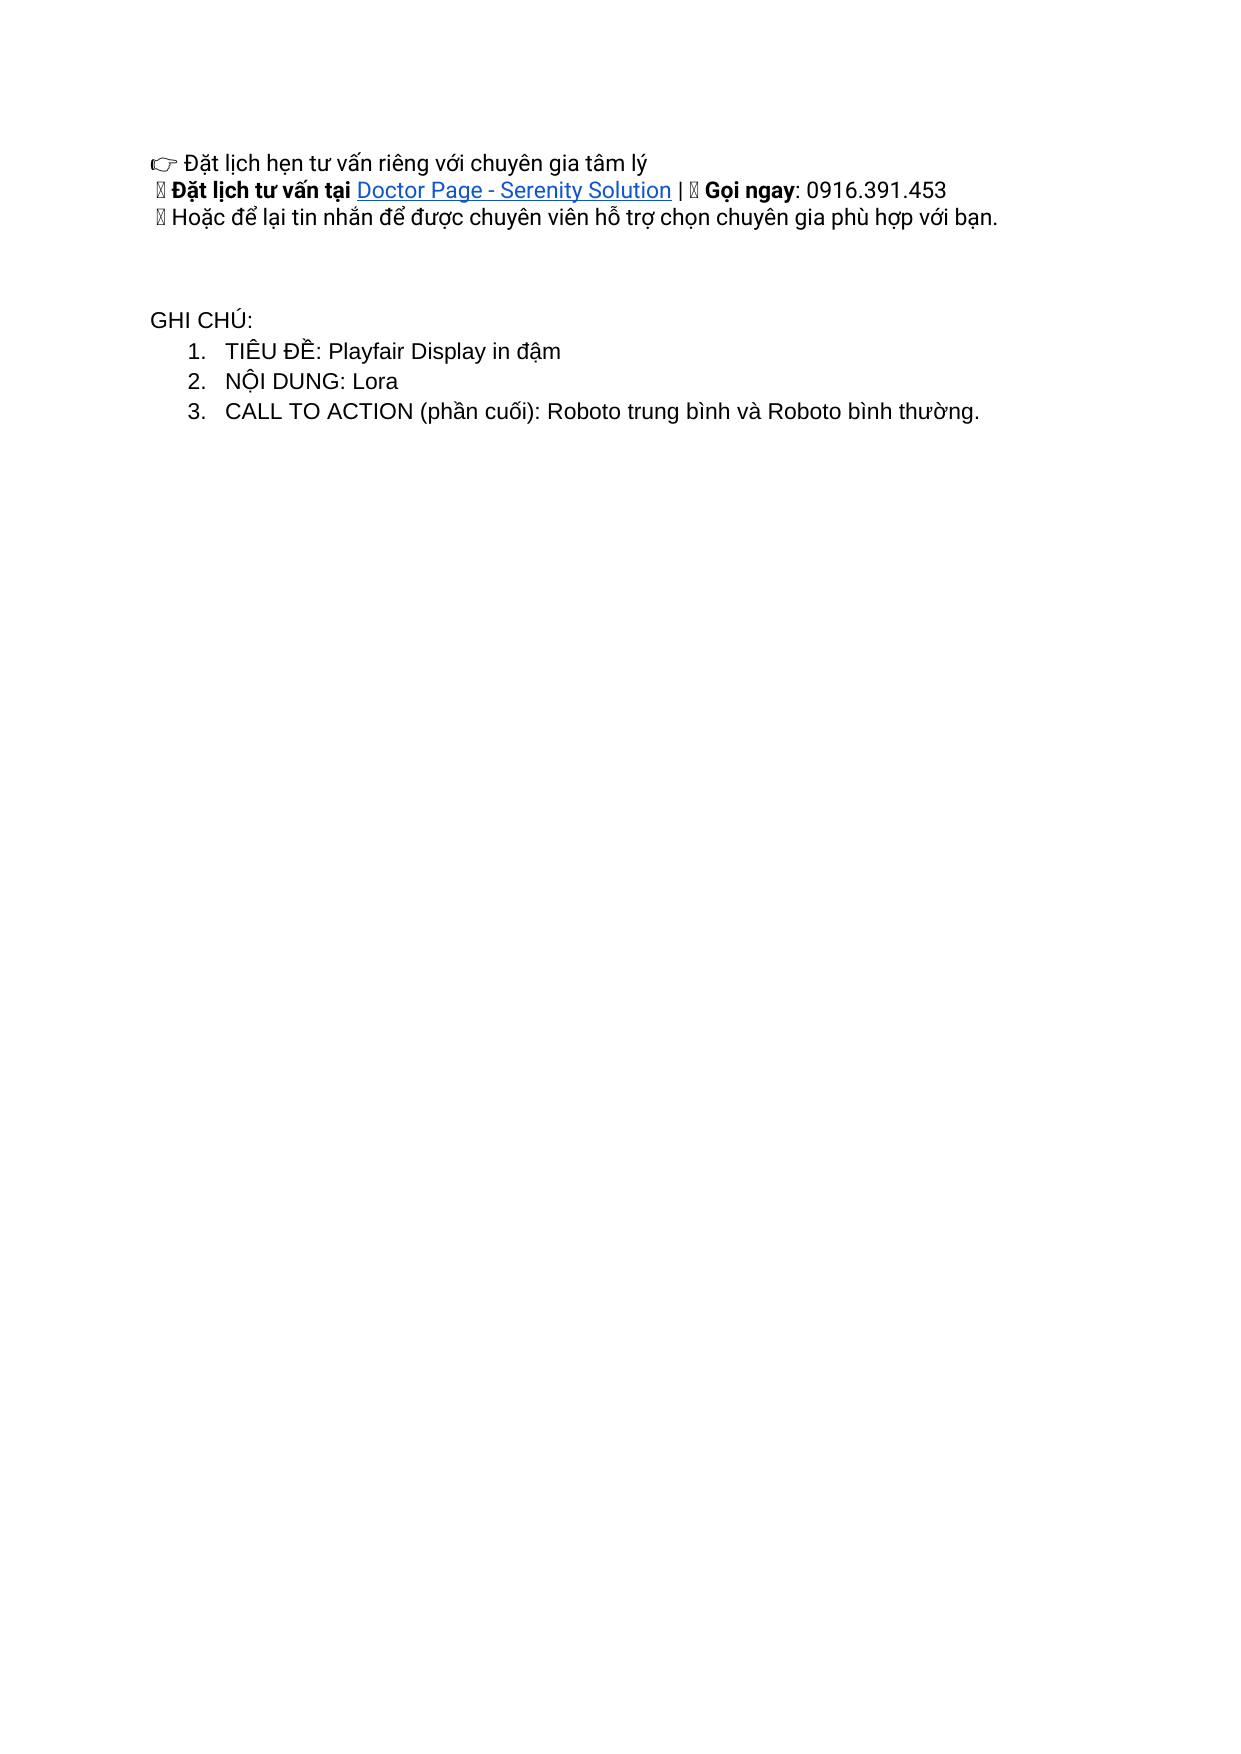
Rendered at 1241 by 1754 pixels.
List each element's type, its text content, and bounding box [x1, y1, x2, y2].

text 👉 Đặt lịch hẹn tư vấn riêng với chuyên gia tâm lý 📅 Đặt lịch tư vấn tại Doctor Page - Serenity Solution | 📞 Gọi ngay: 0916.391.453 💬 Hoặc để lại tin nhắn để được chuyên viên hỗ trợ chọn chuyên gia phù hợp với bạn. [150, 150, 1090, 231]
list TIÊU ĐỀ: Playfair Display in đậm [187, 338, 1090, 364]
list NỘI DUNG: Lora [187, 368, 1090, 394]
text GHI CHÚ: [150, 307, 1090, 334]
list CALL TO ACTION (phần cuối): Roboto trung bình và Roboto bình thường. [187, 398, 1090, 424]
